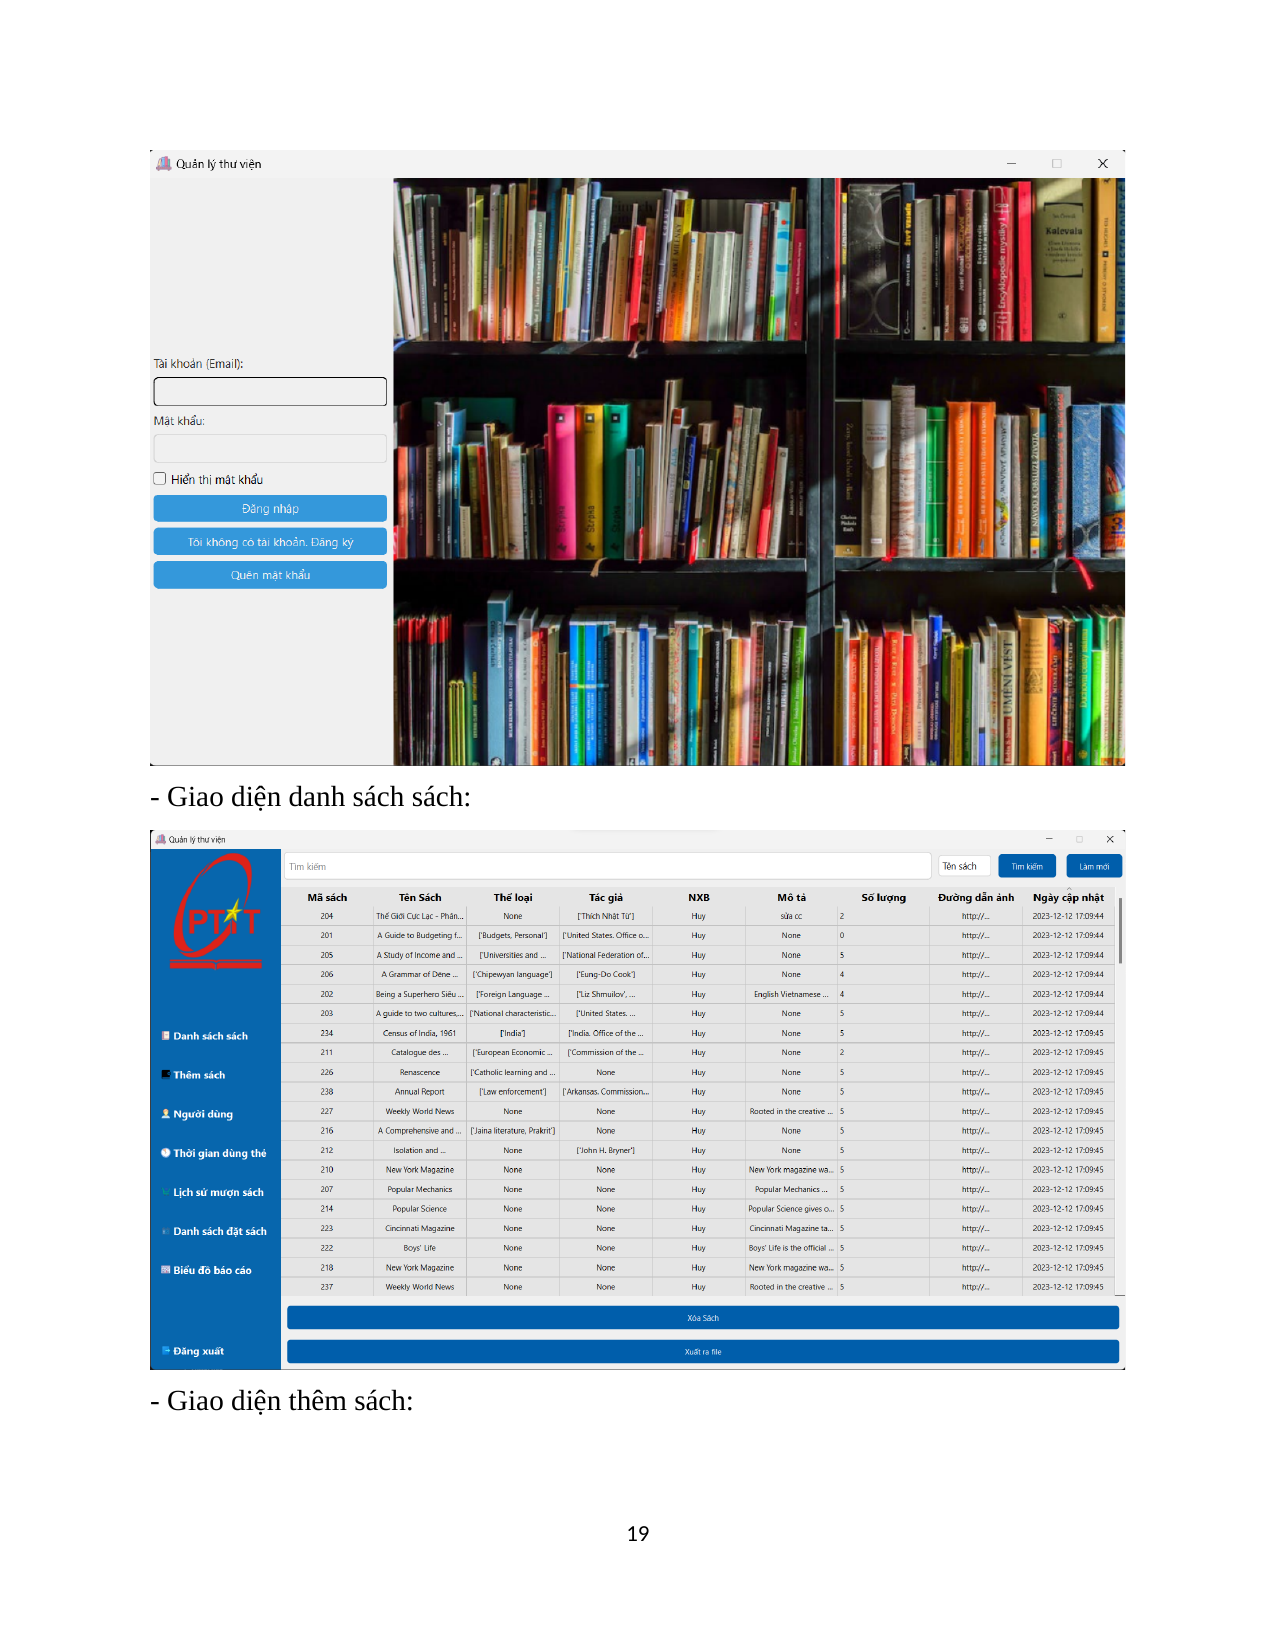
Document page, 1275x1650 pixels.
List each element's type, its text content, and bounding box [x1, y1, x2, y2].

text - Giao diện danh sách sách: [150, 779, 1125, 813]
text - Giao diện thêm sách: [150, 1383, 1125, 1417]
picture [150, 830, 1125, 1370]
picture [150, 150, 1125, 766]
